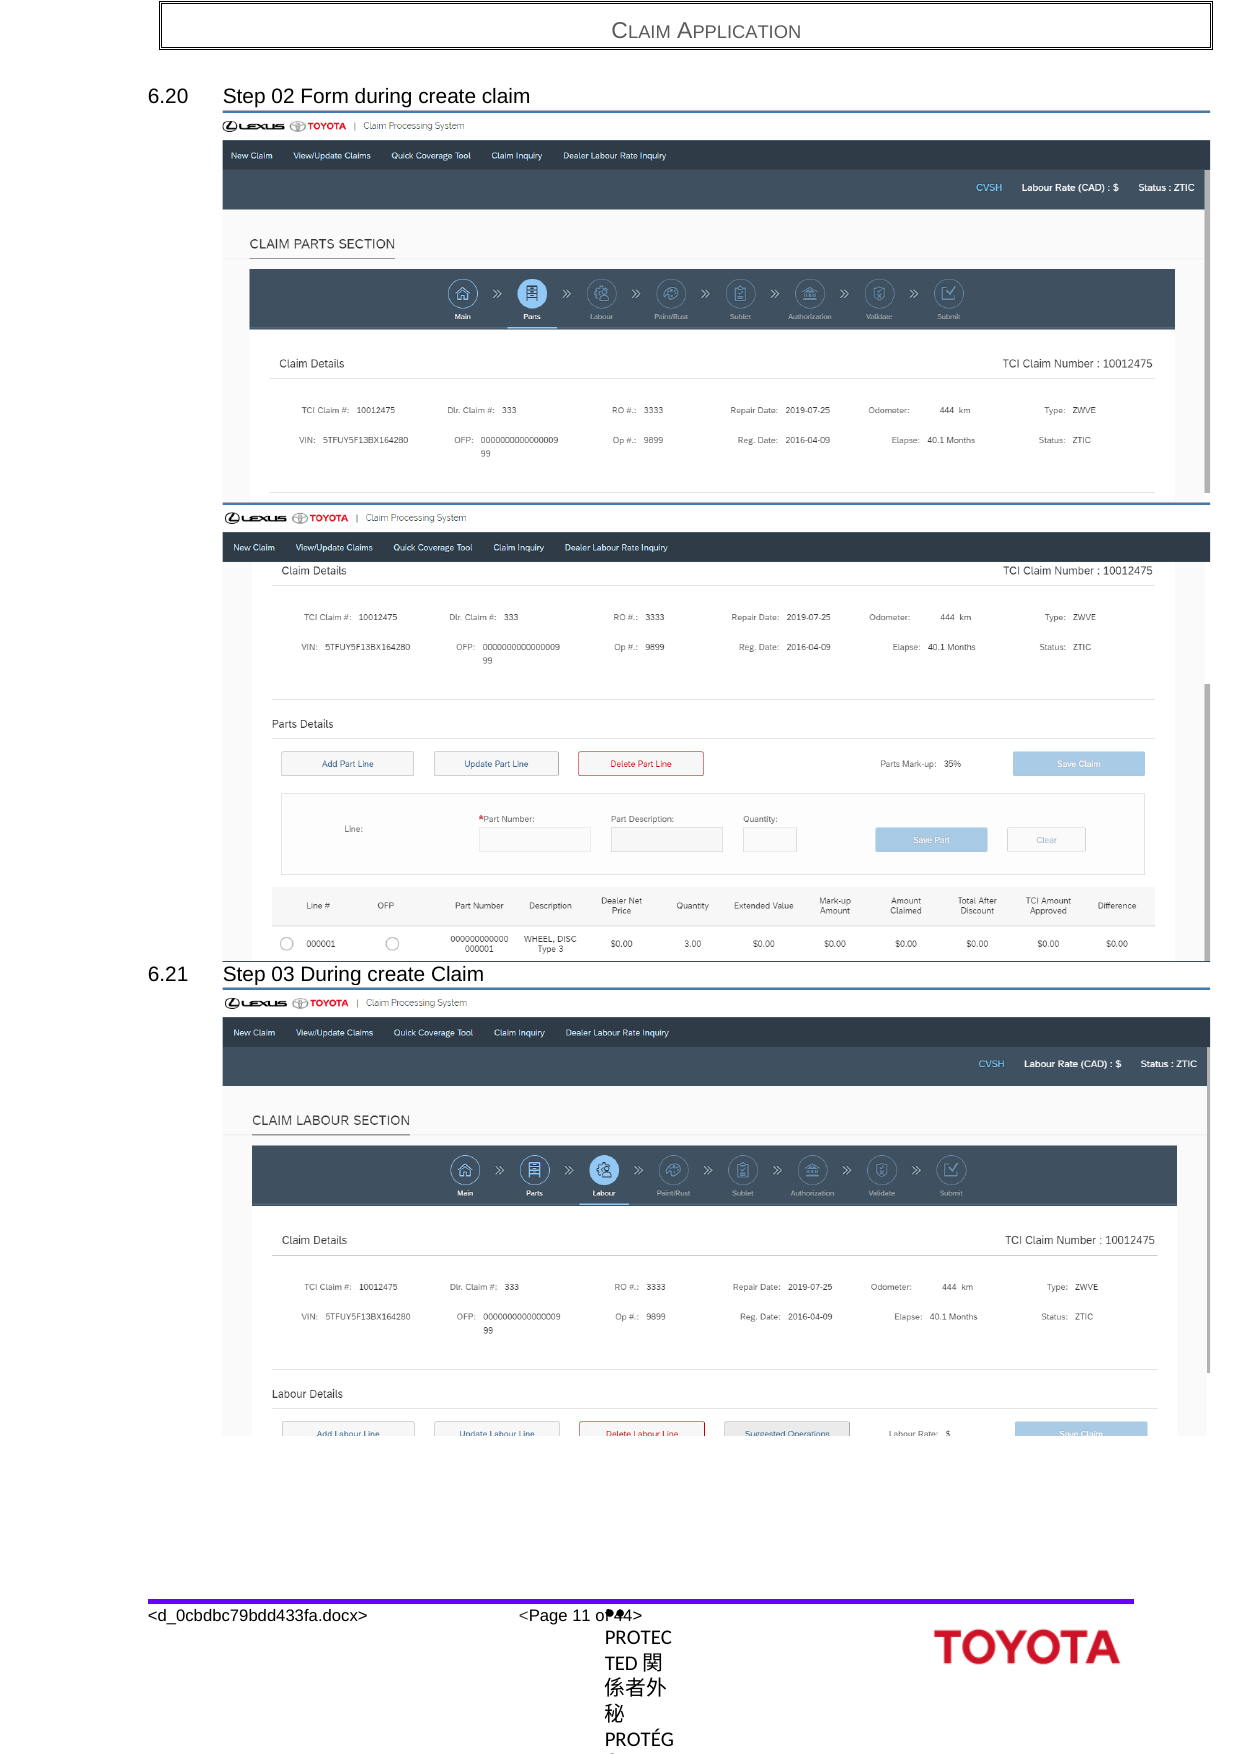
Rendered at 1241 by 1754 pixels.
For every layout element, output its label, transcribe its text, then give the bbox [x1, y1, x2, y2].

picture [222, 108, 1211, 962]
picture [930, 1625, 1127, 1675]
picture [222, 985, 1211, 1436]
